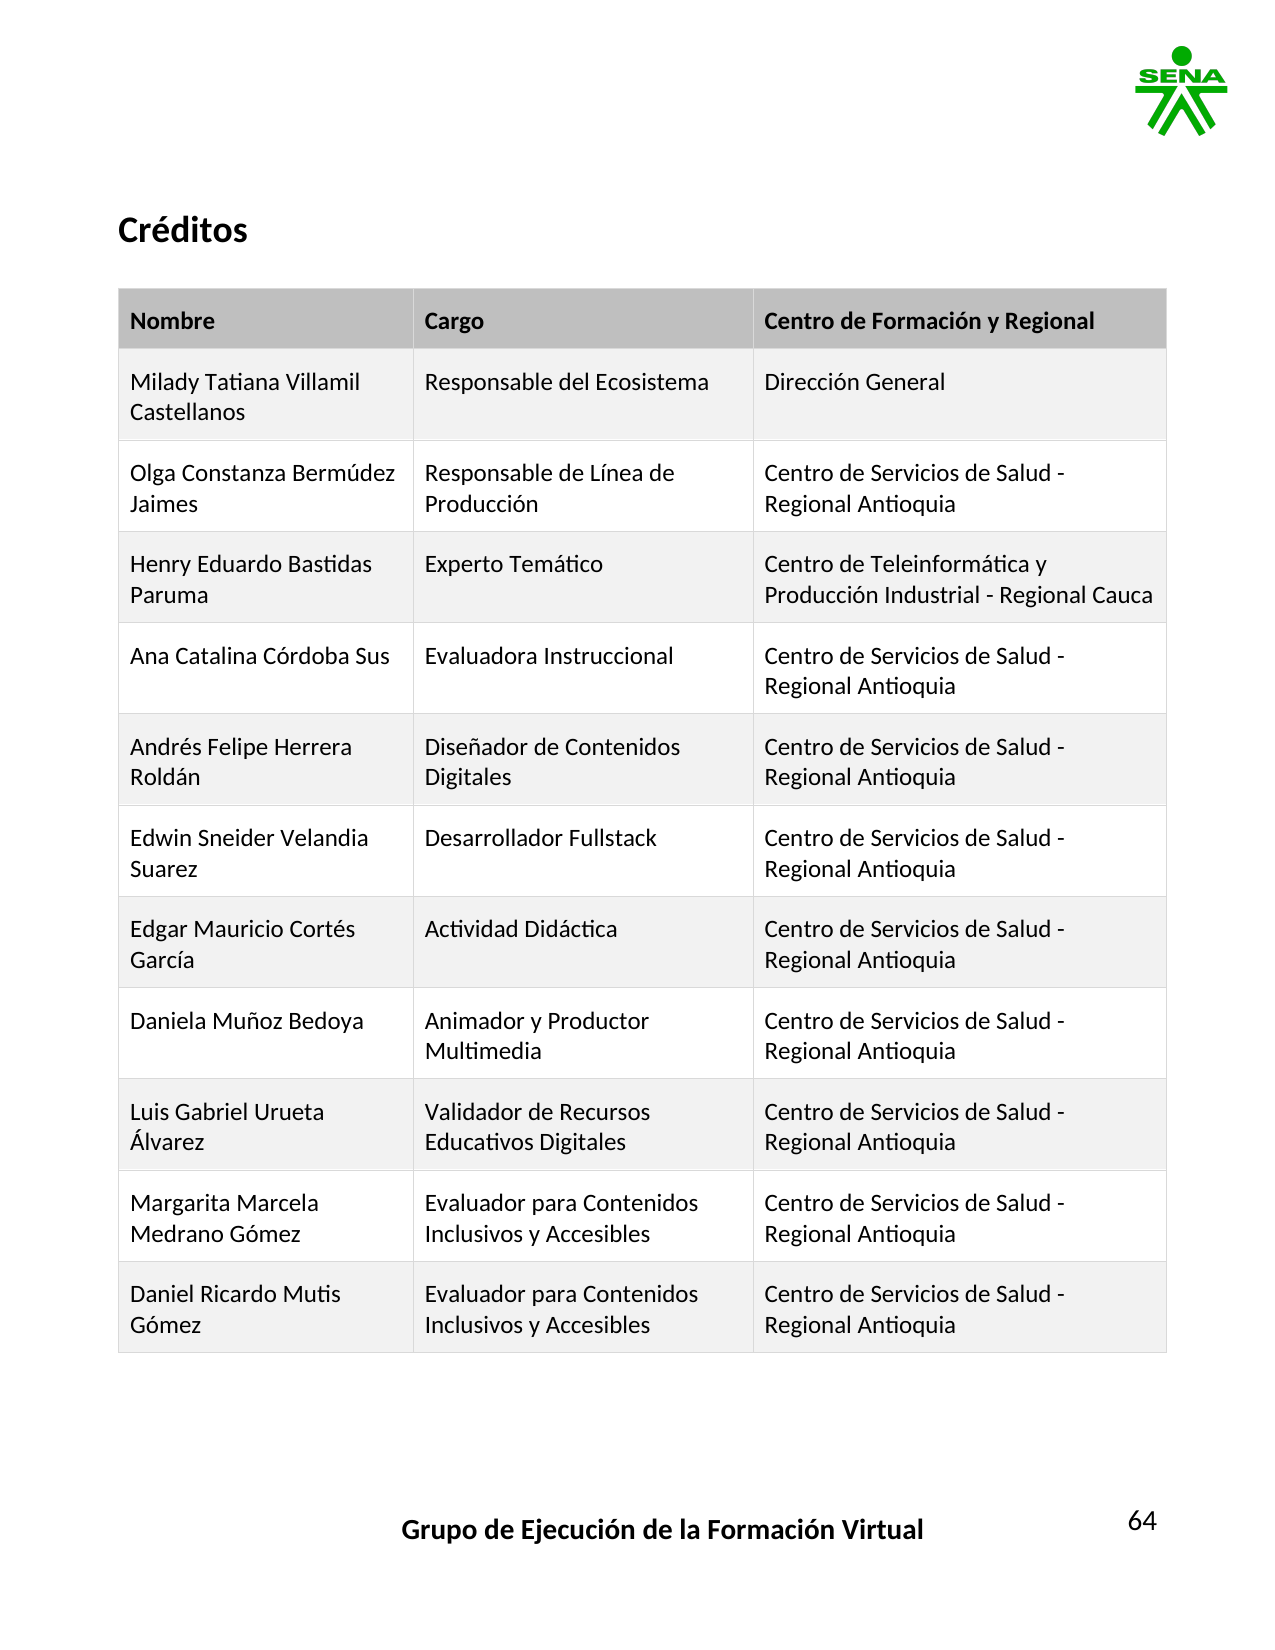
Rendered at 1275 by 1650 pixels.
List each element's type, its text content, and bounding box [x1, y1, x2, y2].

table_cell Centro de Servicios de Salud - Regional Antioquia [754, 1171, 1166, 1261]
table_cell Daniela Muñoz Bedoya [119, 988, 413, 1078]
table_header Cargo [414, 289, 753, 348]
table_cell Desarrollador Fullstack [414, 806, 753, 896]
table_cell Animador y Productor Multimedia [414, 988, 753, 1078]
table_cell Andrés Felipe Herrera Roldán [119, 714, 413, 804]
table_cell Henry Eduardo Bastidas Paruma [119, 532, 413, 622]
table_cell Centro de Servicios de Salud - Regional Antioquia [754, 441, 1166, 531]
table_cell Margarita Marcela Medrano Gómez [119, 1171, 413, 1261]
table_cell Diseñador de Contenidos Digitales [414, 714, 753, 804]
table_cell Centro de Servicios de Salud - Regional Antioquia [754, 1262, 1166, 1352]
table_cell Validador de Recursos Educativos Digitales [414, 1079, 753, 1169]
table_cell Evaluadora Instruccional [414, 623, 753, 713]
table_cell Evaluador para Contenidos Inclusivos y Accesibles [414, 1262, 753, 1352]
table_cell Centro de Servicios de Salud - Regional Antioquia [754, 806, 1166, 896]
table_cell Centro de Servicios de Salud - Regional Antioquia [754, 714, 1166, 804]
table_cell Centro de Servicios de Salud - Regional Antioquia [754, 988, 1166, 1078]
table_cell Ana Catalina Córdoba Sus [119, 623, 413, 713]
table_cell Responsable de Línea de Producción [414, 441, 753, 531]
table_header Centro de Formación y Regional [754, 289, 1166, 348]
table_cell Centro de Servicios de Salud - Regional Antioquia [754, 897, 1166, 987]
table_cell Centro de Servicios de Salud - Regional Antioquia [754, 623, 1166, 713]
table_cell Milady Tatiana Villamil Castellanos [119, 349, 413, 439]
text Créditos [118, 206, 1157, 252]
table_cell Luis Gabriel Urueta Álvarez [119, 1079, 413, 1169]
table_cell Edwin Sneider Velandia Suarez [119, 806, 413, 896]
table_cell Centro de Servicios de Salud - Regional Antioquia [754, 1079, 1166, 1169]
table_cell Olga Constanza Bermúdez Jaimes [119, 441, 413, 531]
table_cell Experto Temático [414, 532, 753, 622]
table_cell Daniel Ricardo Mutis Gómez [119, 1262, 413, 1352]
table_cell Evaluador para Contenidos Inclusivos y Accesibles [414, 1171, 753, 1261]
table_cell Dirección General [754, 349, 1166, 439]
table_cell Responsable del Ecosistema [414, 349, 753, 439]
table_cell Actividad Didáctica [414, 897, 753, 987]
table_cell Edgar Mauricio Cortés García [119, 897, 413, 987]
picture [1135, 46, 1228, 136]
table_header Nombre [119, 289, 413, 348]
table_cell Centro de Teleinformática y Producción Industrial - Regional Cauca [754, 532, 1166, 622]
